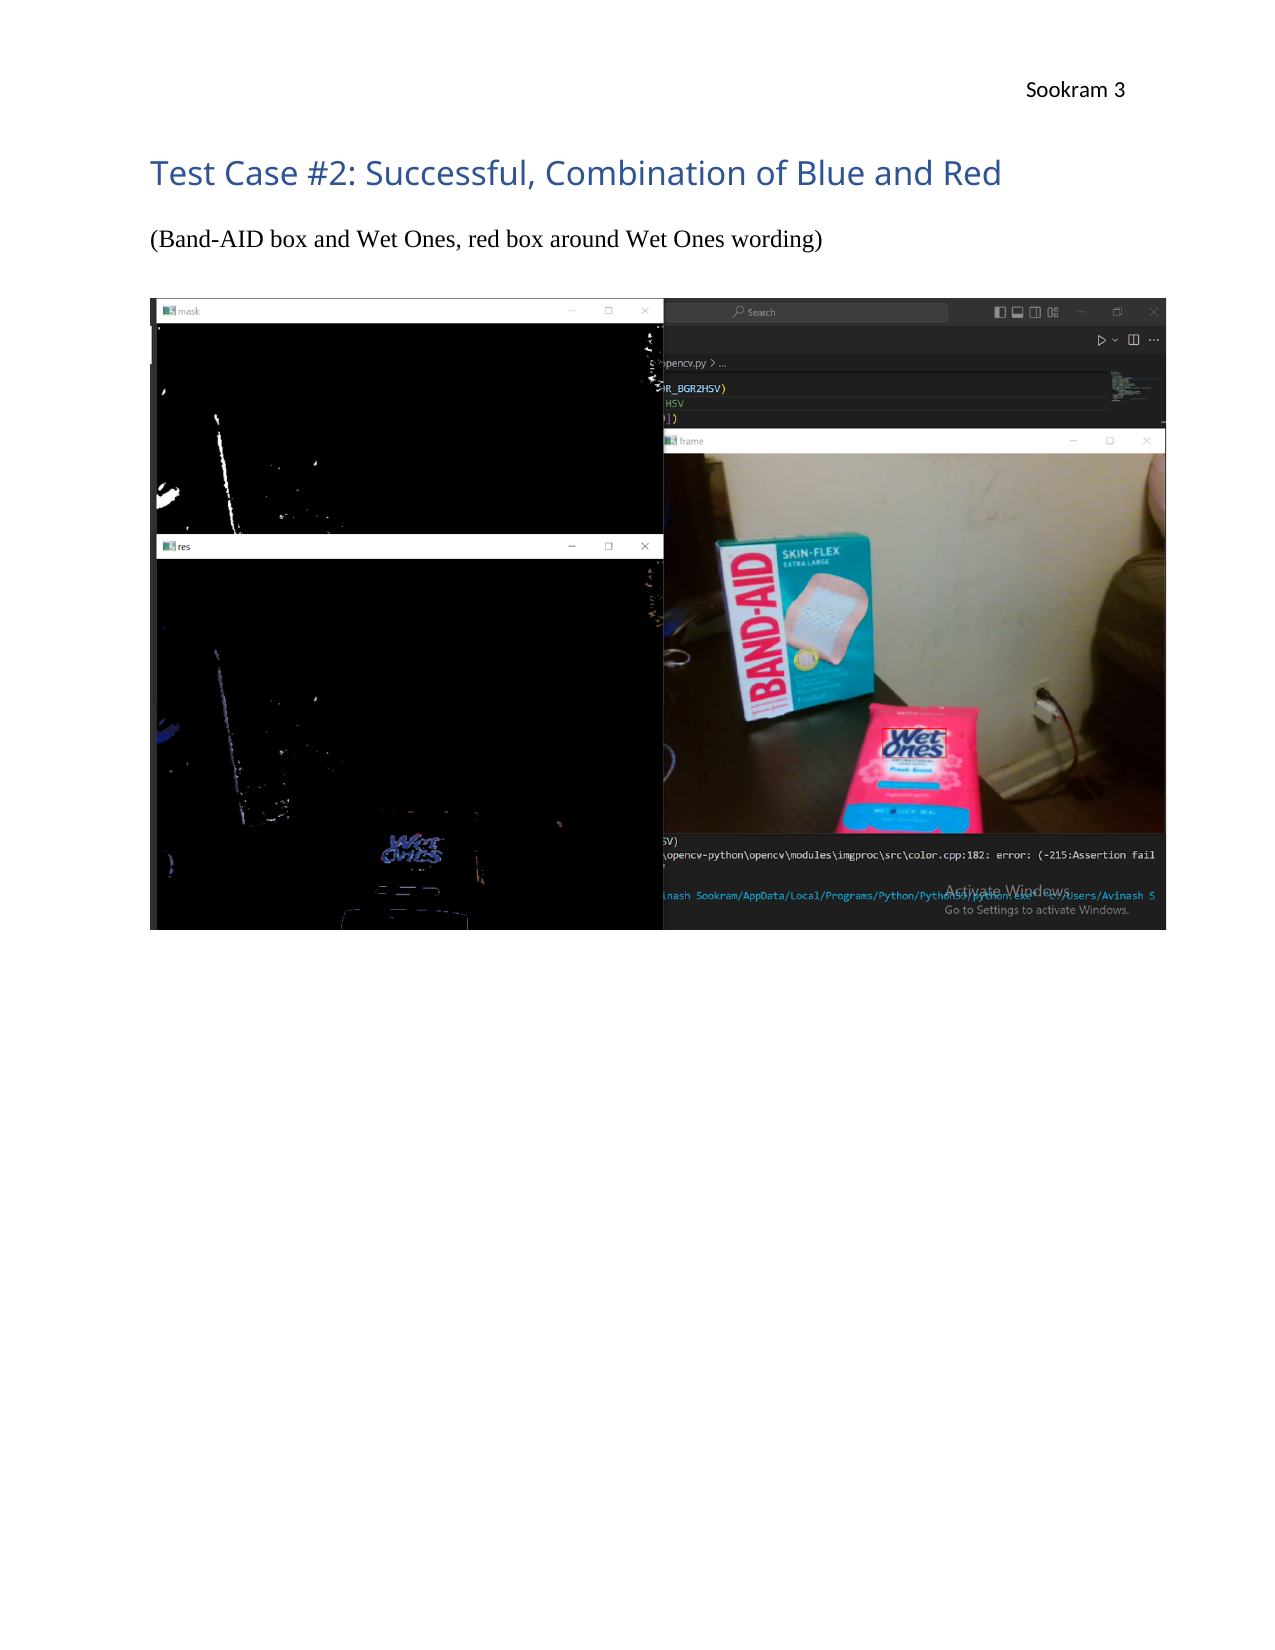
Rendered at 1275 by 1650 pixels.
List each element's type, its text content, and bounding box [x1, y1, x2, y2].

picture [150, 298, 1167, 930]
text Test Case #2: Successful, Combination of Blue and Red (Band-AID box and Wet Ones, red box around Wet Ones wording) [150, 150, 1125, 253]
